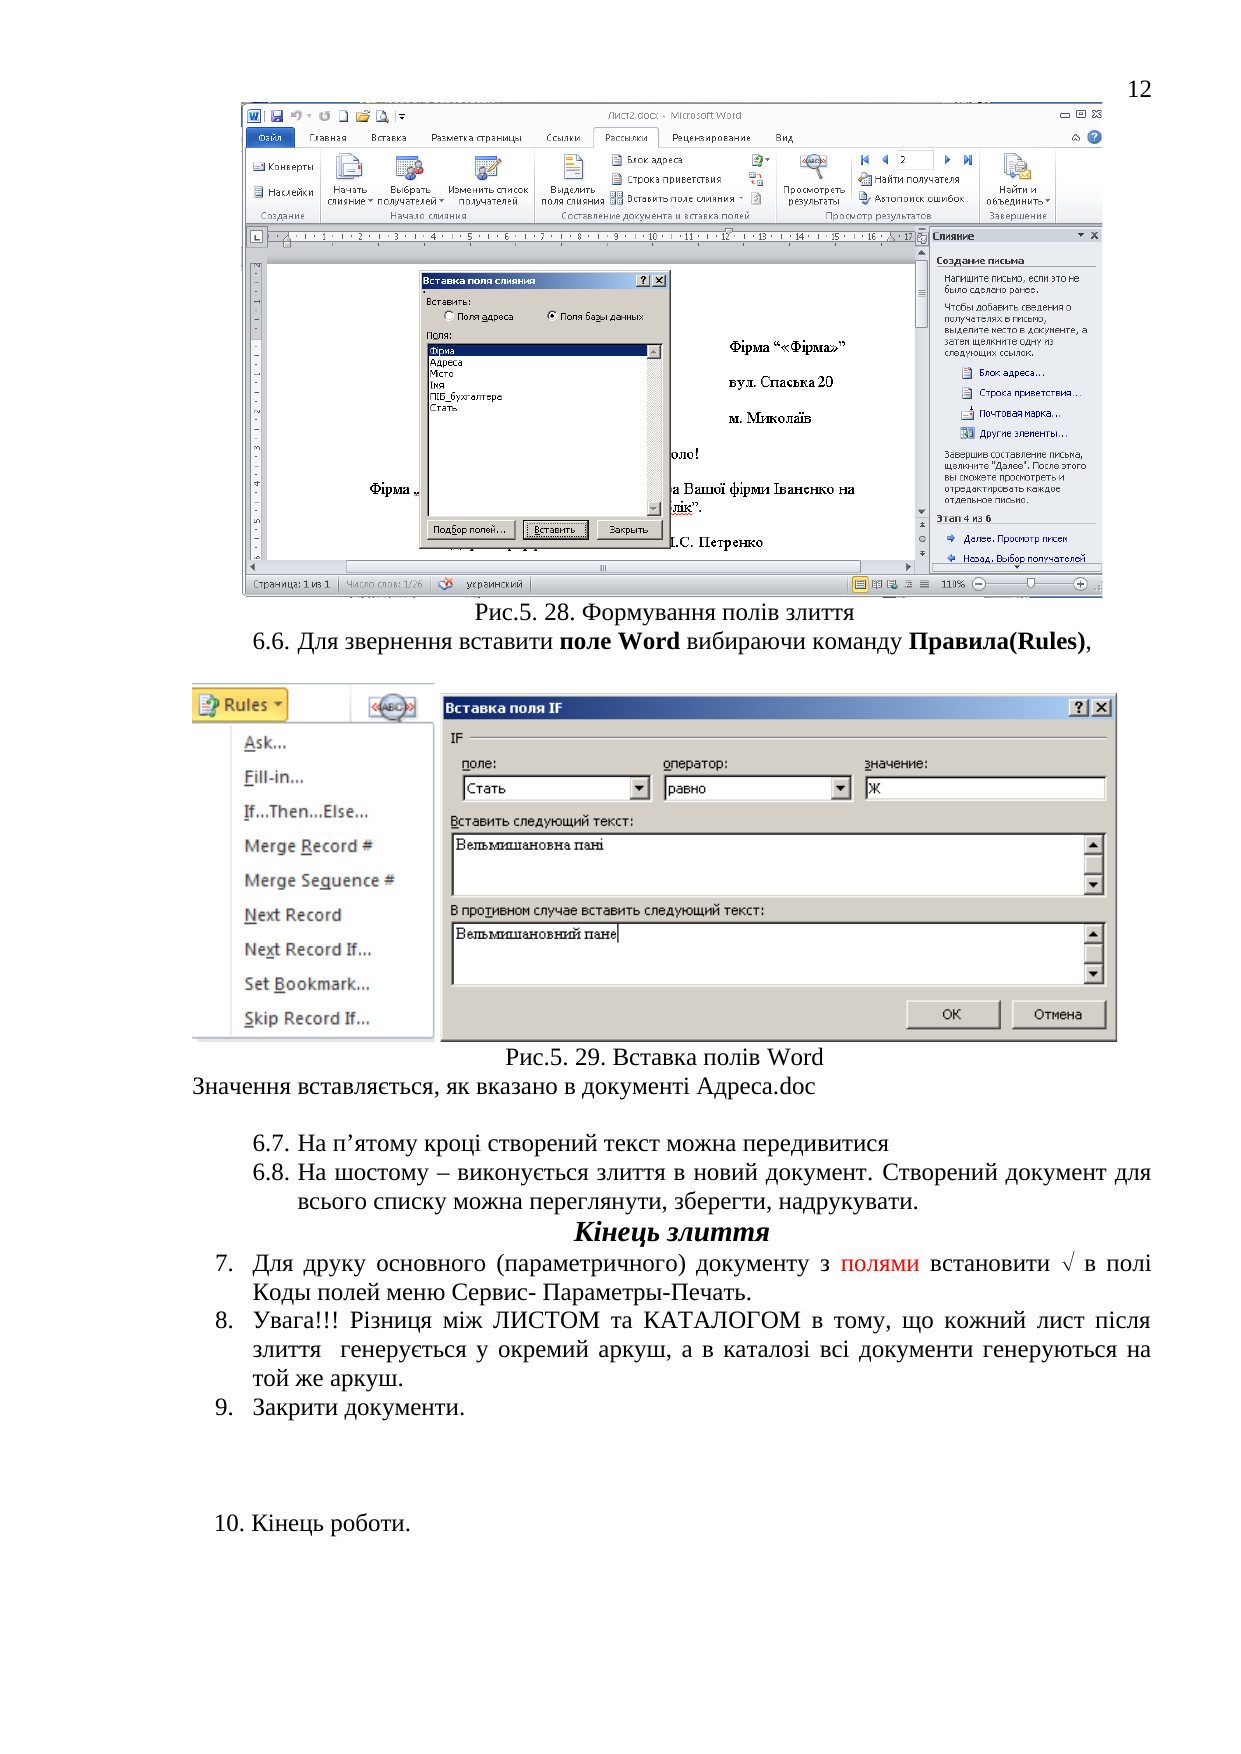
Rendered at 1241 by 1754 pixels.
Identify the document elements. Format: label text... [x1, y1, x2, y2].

list Закрити документи. [215, 1392, 1152, 1421]
text Рис.5. 28. Формування полів злиття [177, 597, 1152, 626]
picture [241, 102, 1103, 598]
list Для друку основного (параметричного) документу з полями встановити в полі Коды полей меню Сервис- Параметры-Печать. [215, 1248, 1152, 1306]
picture [192, 683, 435, 1042]
text Кінець злиття [192, 1214, 1152, 1248]
picture [440, 693, 1118, 1042]
list На п’ятому кроці створений текст можна передивитися [252, 1128, 1152, 1157]
text Рис.5. 29. Вставка полів Word [177, 1042, 1152, 1071]
list Увага!!! Різниця між ЛИСТОМ та КАТАЛОГОМ в тому, що кожний лист після злиття генерується у окремий аркуш, а в каталозі всі документи генеруються на той же аркуш. [215, 1306, 1152, 1392]
list Для звернення вставити поле Word вибираючи команду Правила(Rules), [252, 626, 1152, 655]
list Кінець роботи. [213, 1508, 1152, 1536]
list На шостому – виконується злиття в новий документ. Створений документ для всього списку можна переглянути, зберегти, надрукувати. [252, 1157, 1152, 1214]
text Значення вставляється, як вказано в документі Адреса.doc [192, 1071, 1152, 1099]
